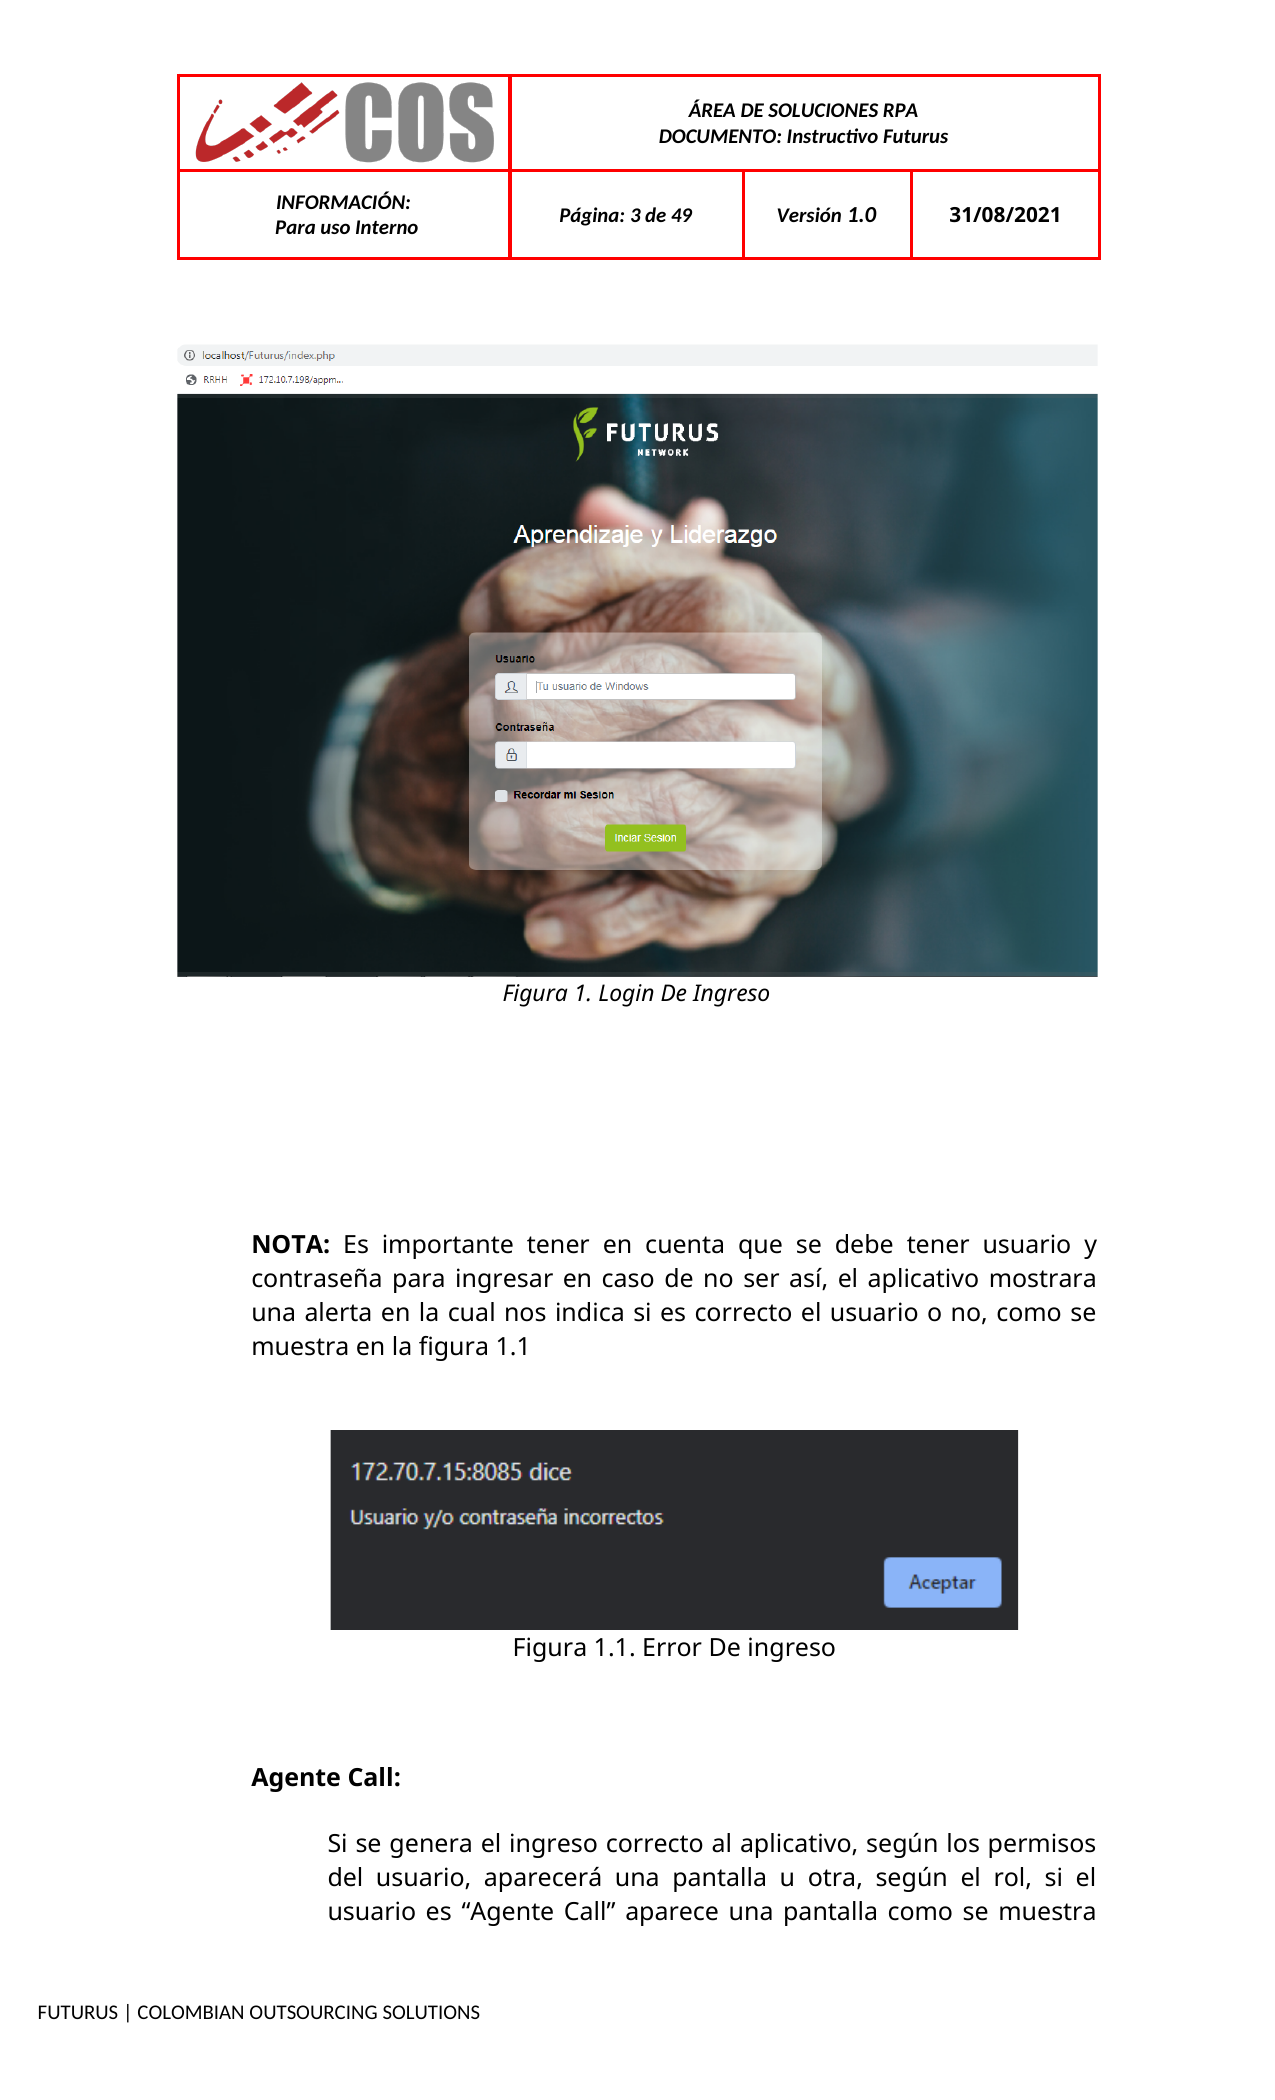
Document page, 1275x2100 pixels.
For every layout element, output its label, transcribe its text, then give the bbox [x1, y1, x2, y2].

picture [190, 76, 499, 169]
text NOTA: Es importante tener en cuenta que se debe tener usuario y contraseña para ingresar en caso de no ser así, el aplicativo mostrara una alerta en la cual nos indica si es correcto el usuario o no, como se muestra en la figura 1.1 [251, 1226, 1098, 1363]
text Agente Call: [177, 1760, 1098, 1794]
text Figura 1. Login De Ingreso [177, 977, 1098, 1008]
picture [177, 341, 1098, 977]
text Figura 1.1. Error De ingreso [251, 1629, 1098, 1663]
picture [330, 1430, 1019, 1630]
